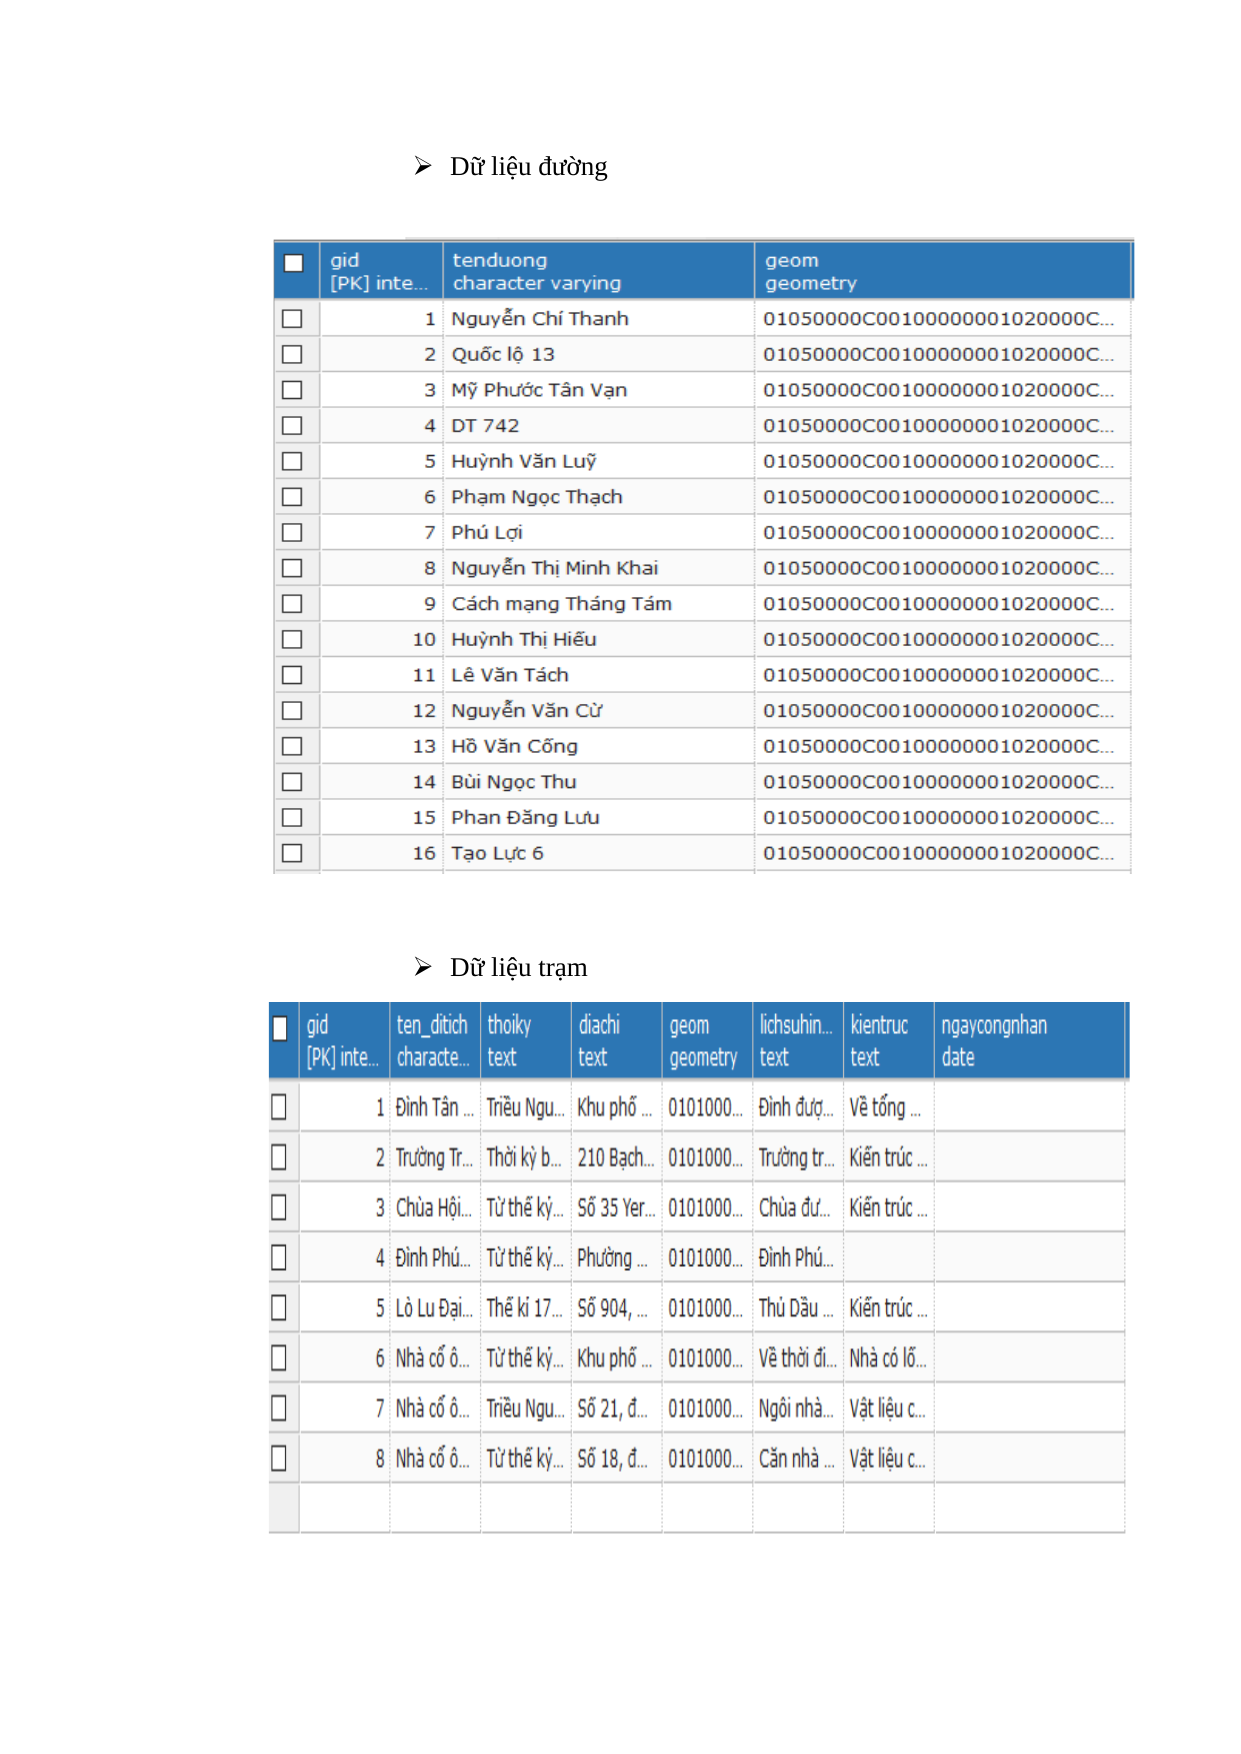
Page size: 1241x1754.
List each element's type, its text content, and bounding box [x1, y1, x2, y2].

list Dữ liệu trạm [412, 951, 1134, 982]
picture [273, 237, 1135, 874]
list Dữ liệu đường [412, 150, 1134, 181]
picture [268, 1002, 1130, 1536]
